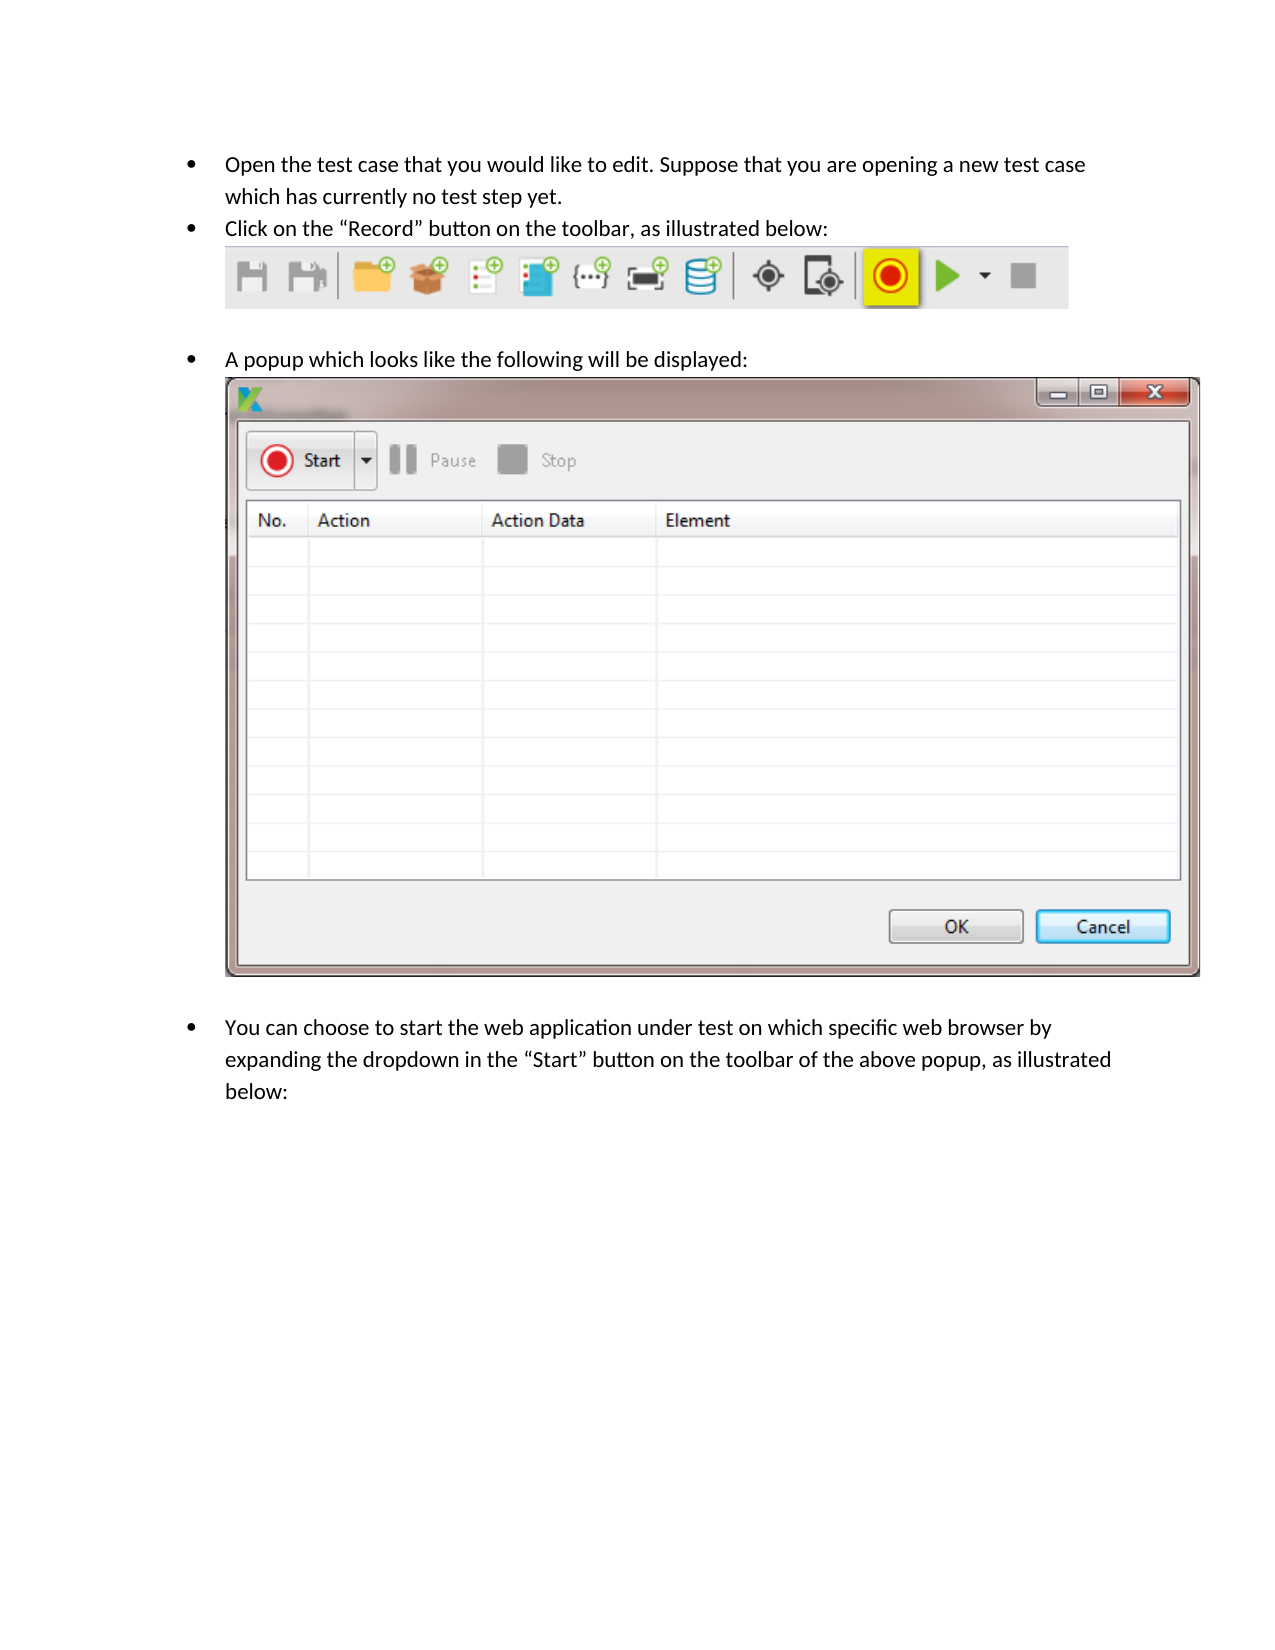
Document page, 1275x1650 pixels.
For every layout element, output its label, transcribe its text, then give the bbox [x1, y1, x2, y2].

picture [225, 246, 1069, 309]
list Click on the “Record” button on the toolbar, as illustrated below: [187, 214, 1125, 242]
picture [225, 377, 1200, 977]
list Open the test case that you would like to edit. Suppose that you are opening a new test case which has currently no test step yet. [187, 150, 1125, 210]
list You can choose to start the web application under test on which specific web browser by expanding the dropdown in the “Start” button on the toolbar of the above popup, as illustrated below: [187, 1013, 1125, 1105]
list A popup which looks like the following will be displayed: [187, 345, 1125, 373]
